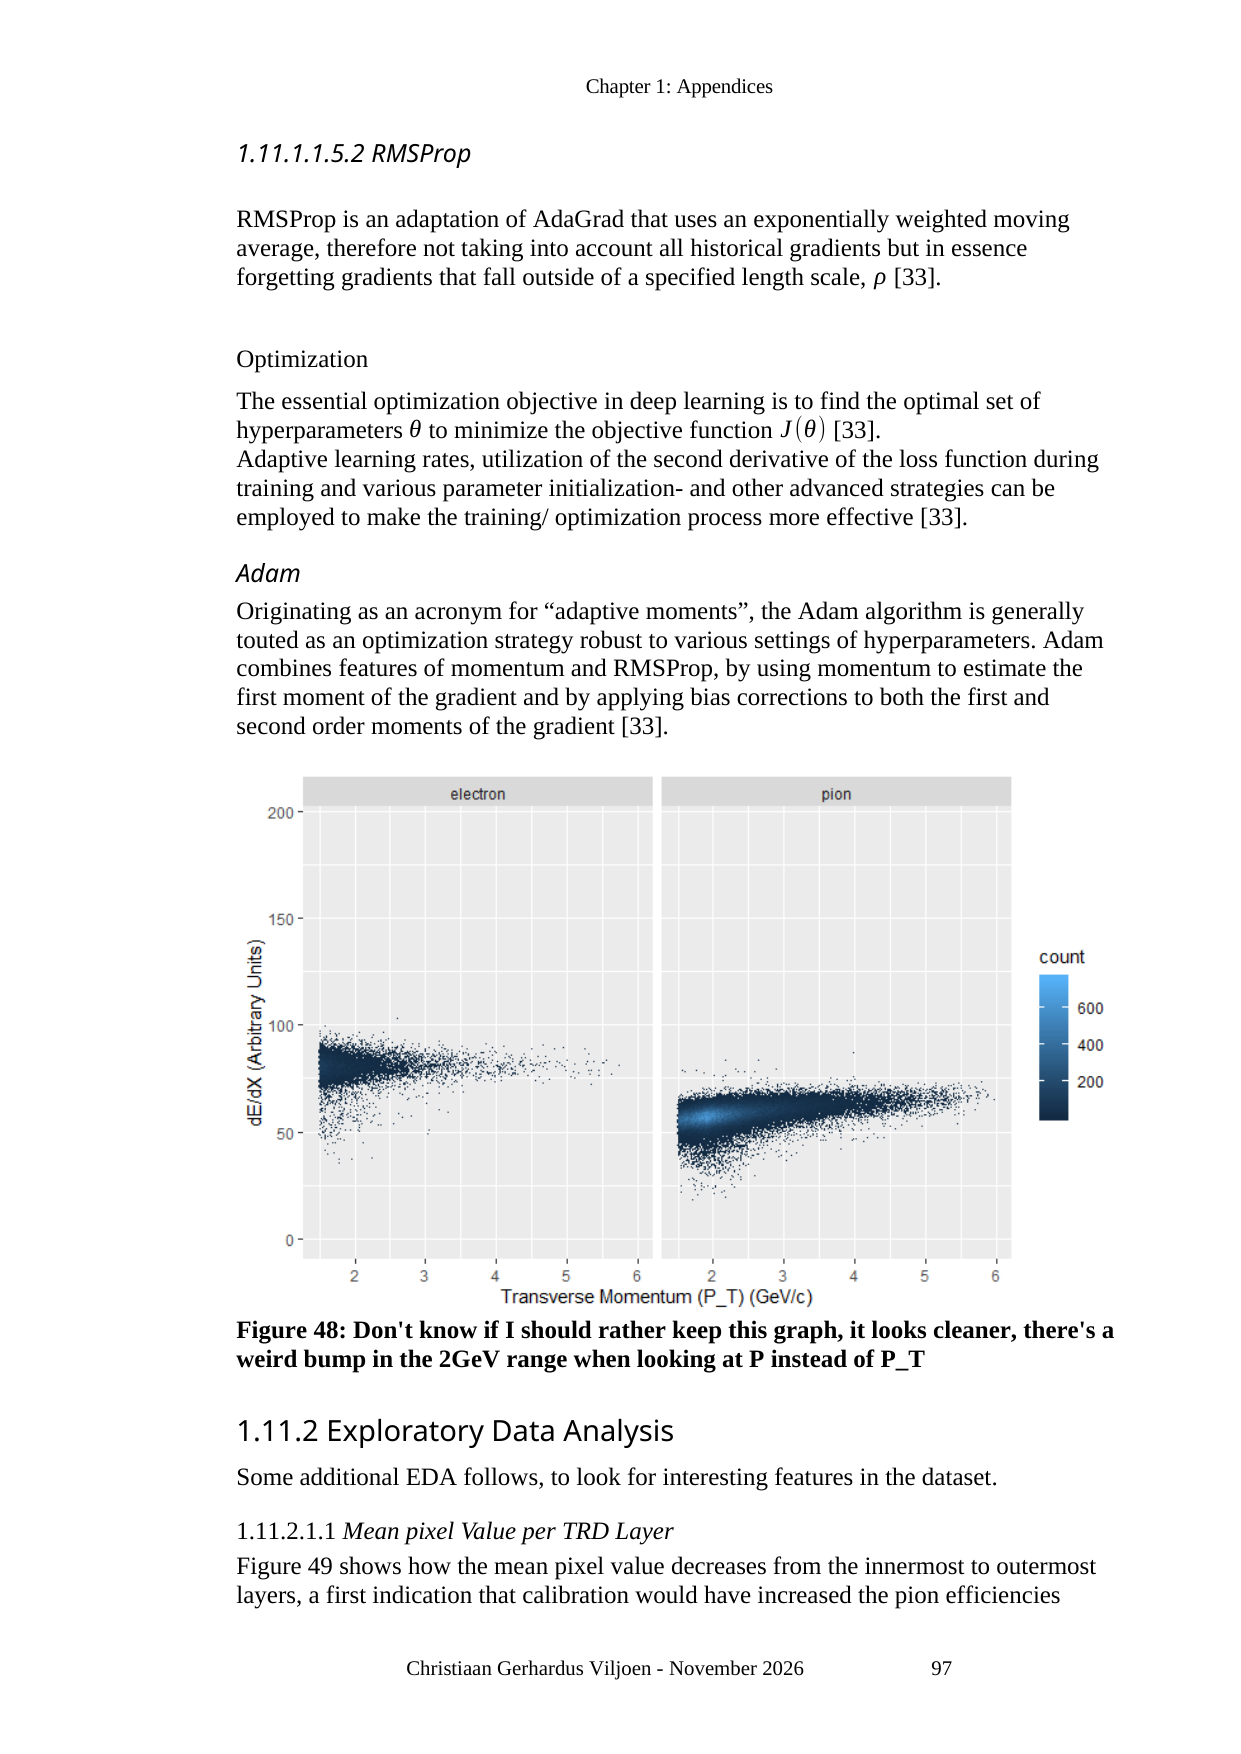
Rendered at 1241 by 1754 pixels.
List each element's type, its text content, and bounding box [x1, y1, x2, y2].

text Adaptive learning rates, utilization of the second derivative of the loss function during training and various parameter initialization- and other advanced strategies can be employed to make the training/ optimization process more effective . [236, 444, 1122, 531]
subtitle Optimization [236, 344, 1122, 373]
subtitle Exploratory Data Analysis [236, 1410, 1122, 1450]
subtitle RMSProp [236, 135, 1122, 169]
subtitle Mean pixel Value per TRD Layer [236, 1516, 1122, 1545]
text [236, 1551, 1122, 1609]
text RMSProp is an adaptation of AdaGrad that uses an exponentially weighted moving average, therefore not taking into account all historical gradients but in essence forgetting gradients that fall outside of a specified length scale, . [236, 204, 1122, 291]
text Some additional EDA follows, to look for interesting features in the dataset. [236, 1462, 1122, 1491]
subtitle Adam [236, 556, 1122, 590]
picture [236, 768, 1123, 1316]
text Originating as an acronym for “adaptive moments”, the Adam algorithm is generally touted as an optimization strategy robust to various settings of hyperparameters. Adam combines features of momentum and RMSProp, by using momentum to estimate the first moment of the gradient and by applying bias corrections to both the first and second order moments of the gradient . [236, 596, 1122, 740]
text The essential optimization objective in deep learning is to find the optimal set of hyperparameters to minimize the objective function . [236, 386, 1122, 444]
